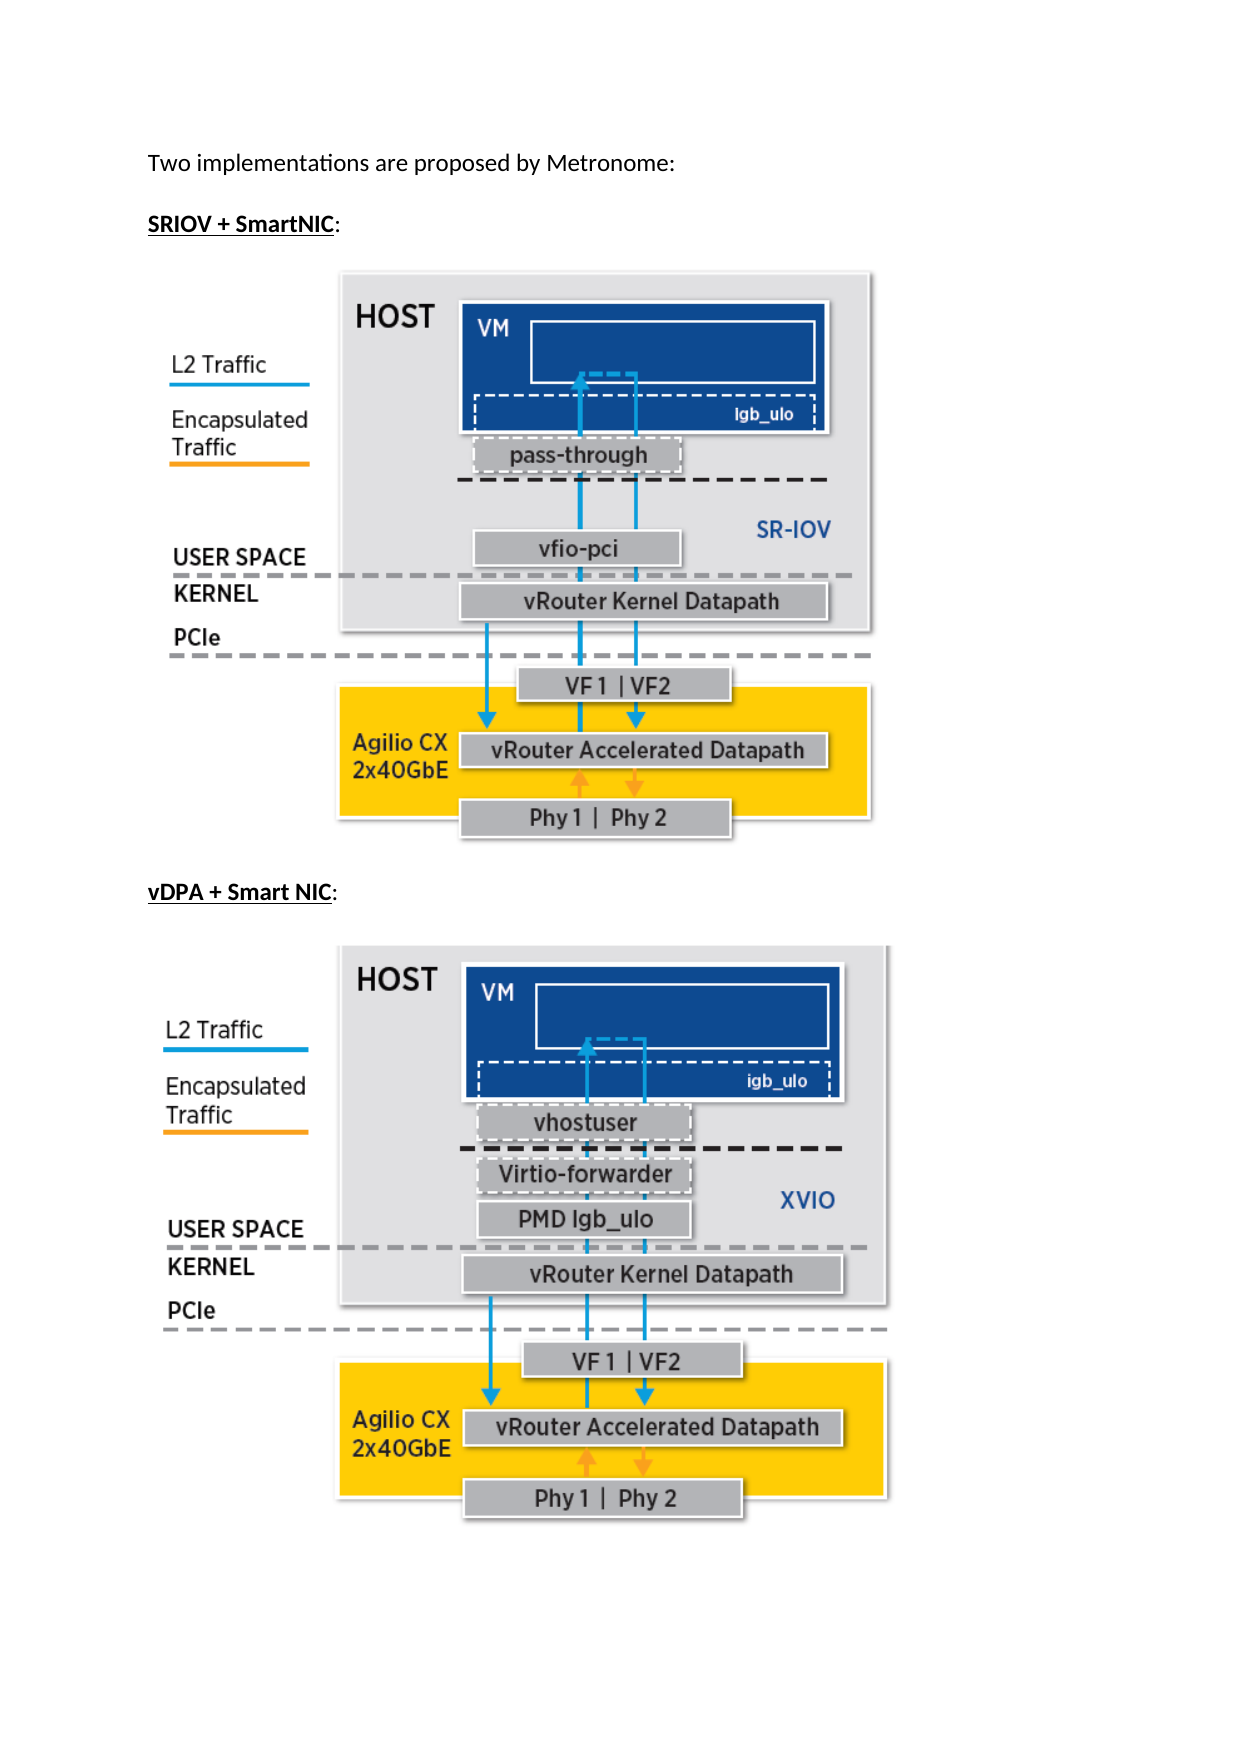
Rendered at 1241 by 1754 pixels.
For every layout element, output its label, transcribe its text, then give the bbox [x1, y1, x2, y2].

picture [147, 937, 901, 1537]
text SRIOV + SmartNIC: [148, 209, 1093, 239]
text Two implementations are proposed by Metronome: [148, 148, 1093, 178]
text vDPA + Smart NIC: [148, 876, 1093, 907]
picture [147, 269, 905, 846]
